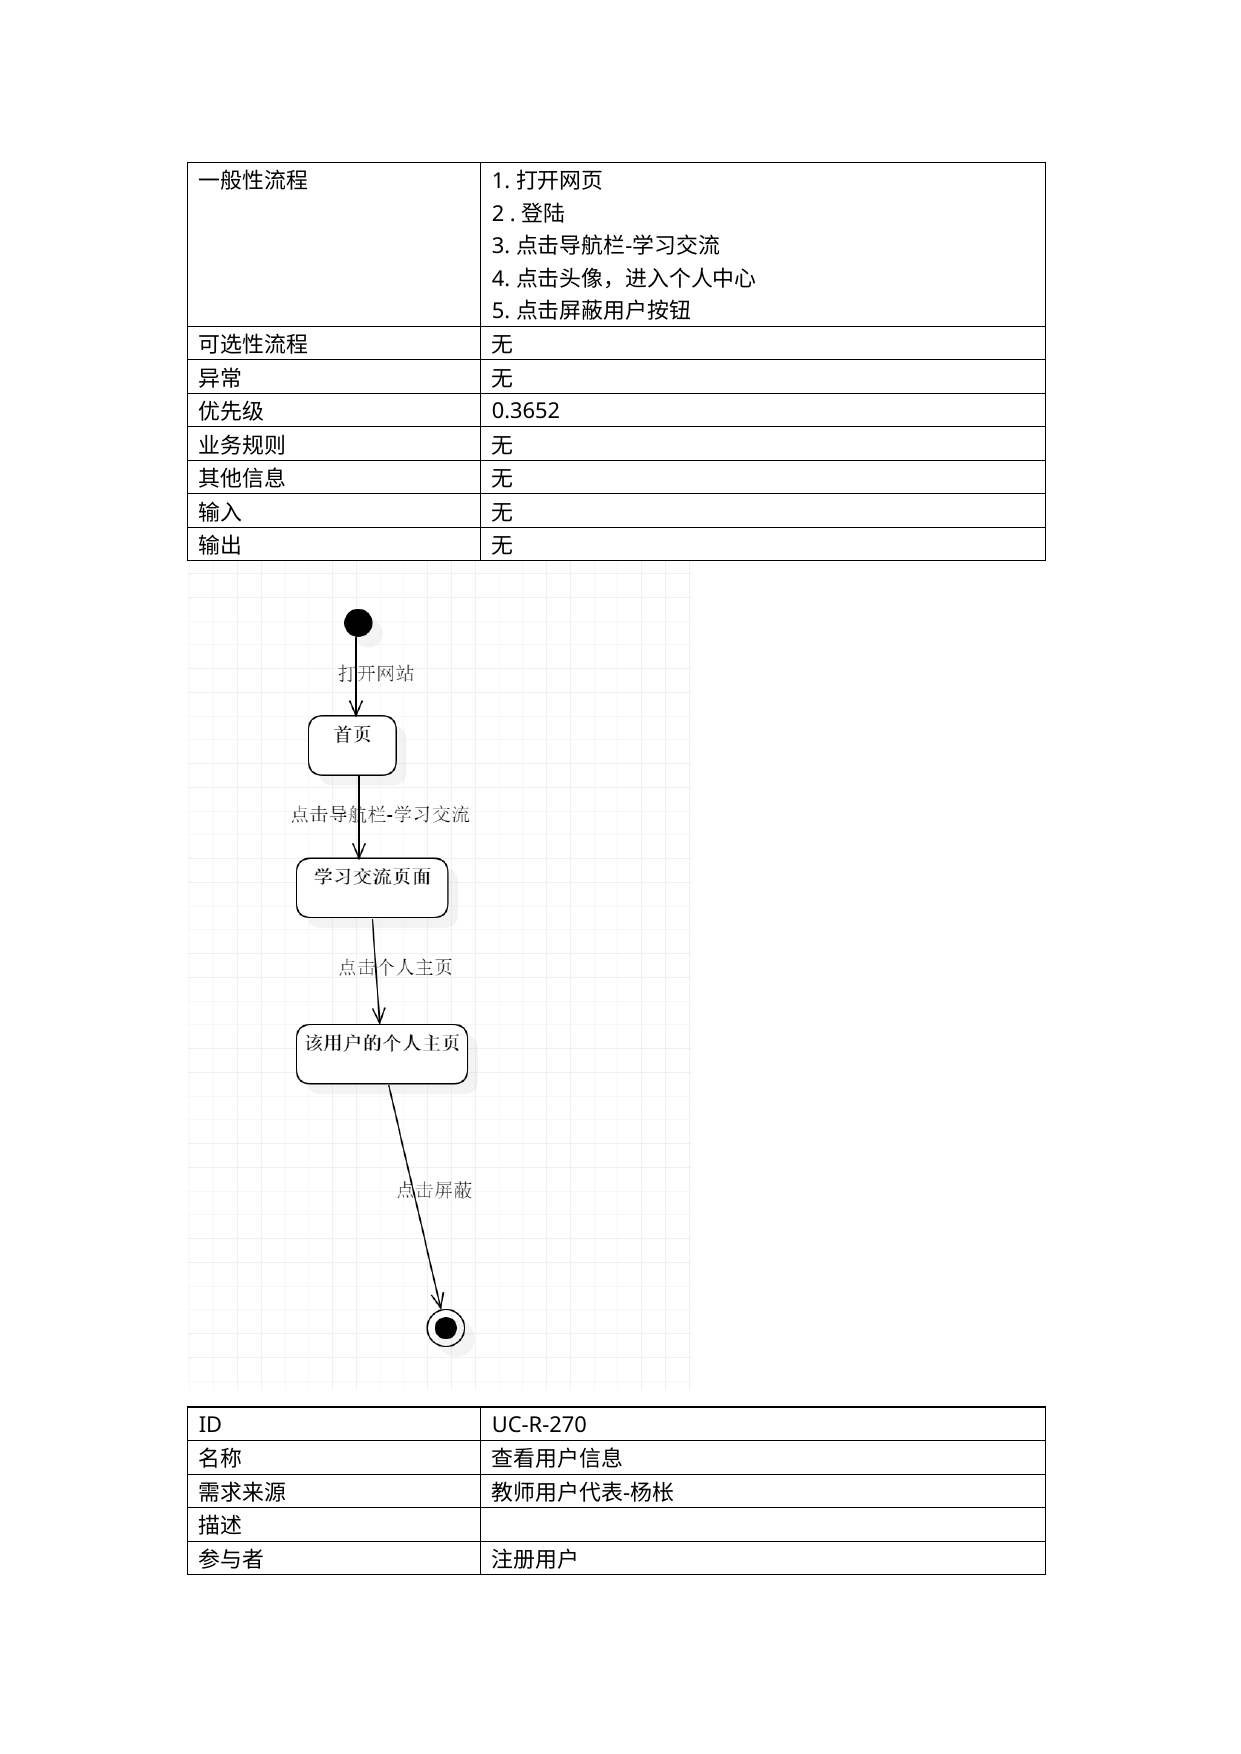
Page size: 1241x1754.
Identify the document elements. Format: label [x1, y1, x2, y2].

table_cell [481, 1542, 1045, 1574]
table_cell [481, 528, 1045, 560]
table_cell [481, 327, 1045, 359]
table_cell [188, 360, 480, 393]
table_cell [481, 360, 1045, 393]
picture [187, 561, 693, 1390]
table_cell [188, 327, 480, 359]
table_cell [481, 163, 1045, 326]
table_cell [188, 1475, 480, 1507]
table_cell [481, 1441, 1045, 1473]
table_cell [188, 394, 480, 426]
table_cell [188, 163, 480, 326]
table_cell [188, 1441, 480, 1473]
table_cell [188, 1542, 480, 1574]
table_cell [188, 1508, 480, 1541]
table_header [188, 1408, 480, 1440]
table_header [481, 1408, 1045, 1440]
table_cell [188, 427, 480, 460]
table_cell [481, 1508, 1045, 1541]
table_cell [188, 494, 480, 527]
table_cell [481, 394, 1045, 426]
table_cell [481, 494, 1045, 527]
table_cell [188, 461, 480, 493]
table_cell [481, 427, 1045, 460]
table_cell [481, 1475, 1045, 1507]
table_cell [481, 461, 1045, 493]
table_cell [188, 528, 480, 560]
